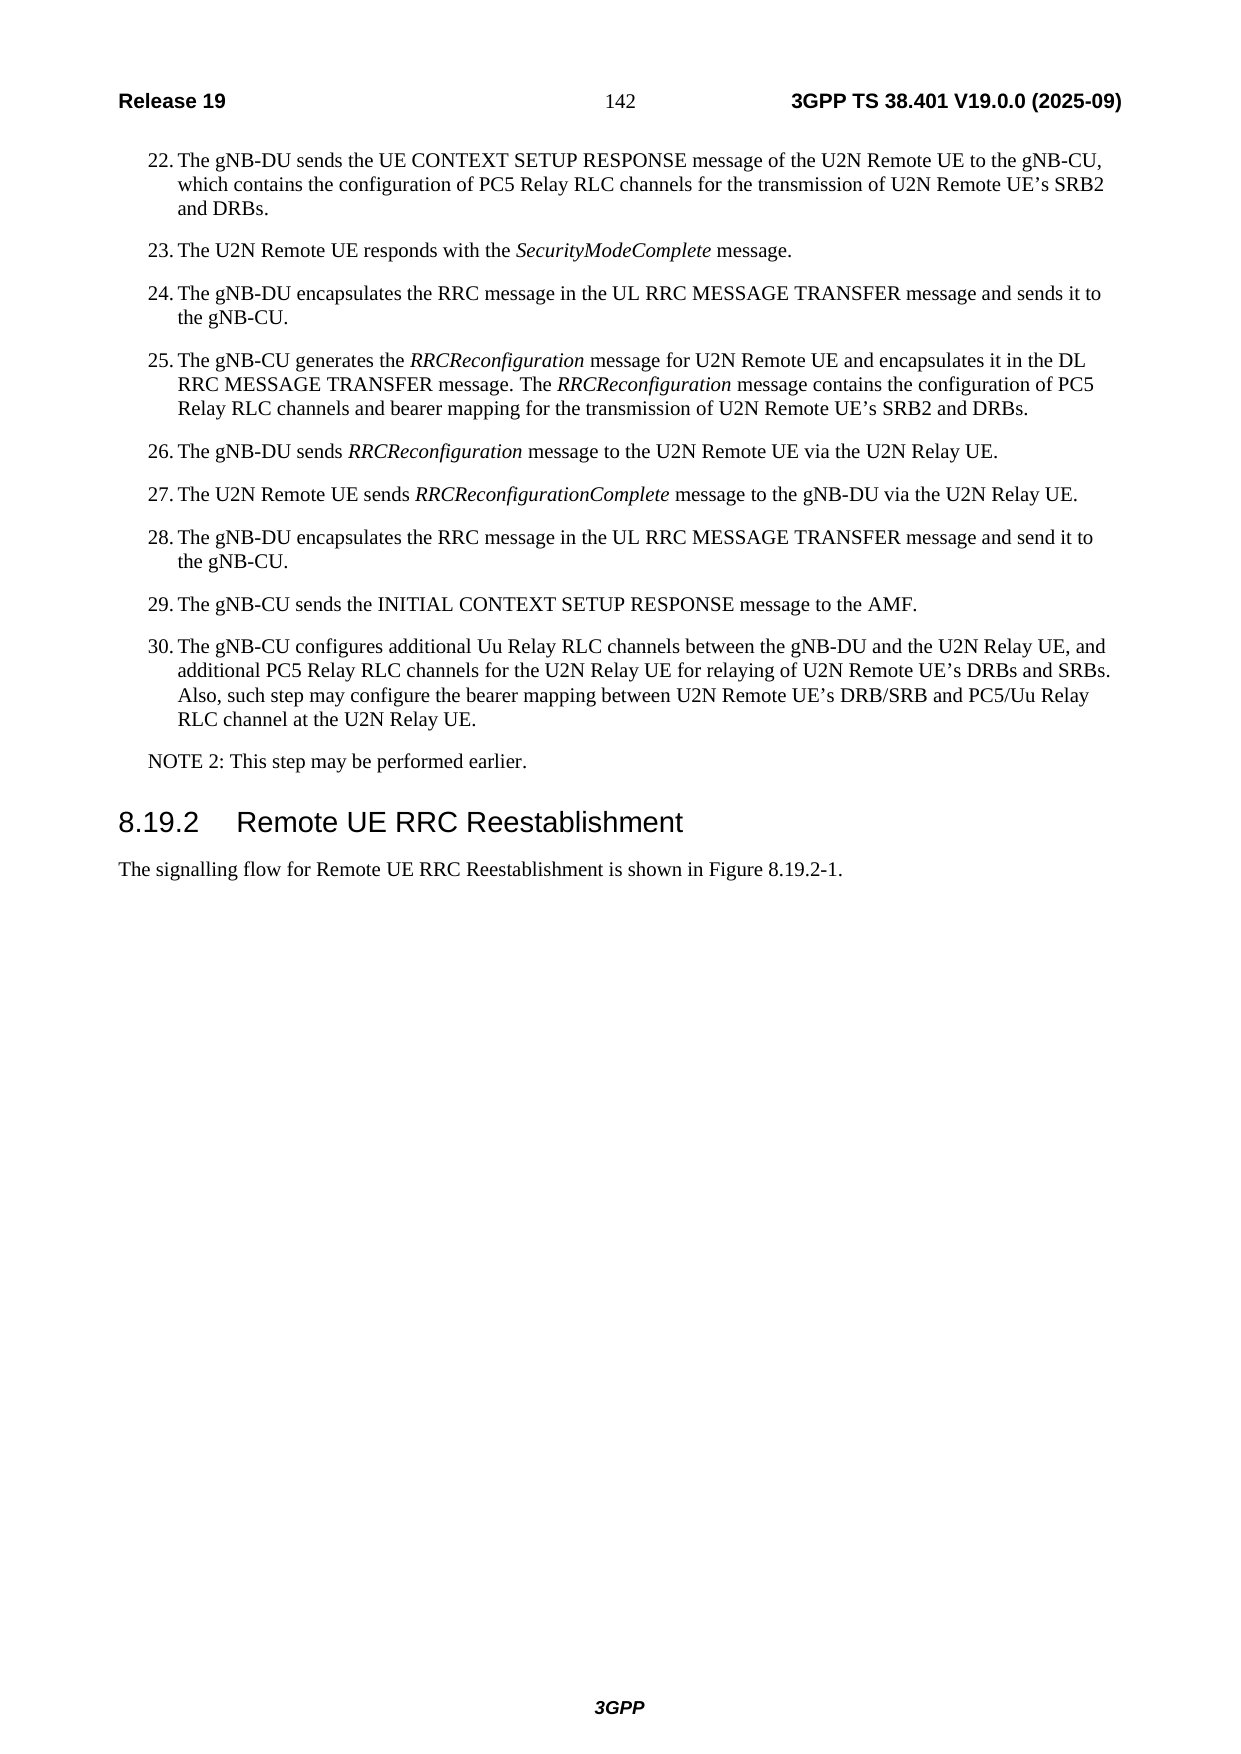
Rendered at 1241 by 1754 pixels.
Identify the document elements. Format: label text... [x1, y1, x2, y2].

text 24. The gNB-DU encapsulates the RRC message in the UL RRC MESSAGE TRANSFER message and sends it to the gNB-CU. [148, 281, 1122, 329]
text NOTE 2: This step may be performed earlier. [148, 749, 1122, 773]
text 25. The gNB-CU generates the RRCReconfiguration message for U2N Remote UE and encapsulates it in the DL RRC MESSAGE TRANSFER message. The RRCReconfiguration message contains the configuration of PC5 Relay RLC channels and bearer mapping for the transmission of U2N Remote UE’s SRB2 and DRBs. [148, 348, 1122, 420]
text 22. The gNB-DU sends the UE CONTEXT SETUP RESPONSE message of the U2N Remote UE to the gNB-CU, which contains the configuration of PC5 Relay RLC channels for the transmission of U2N Remote UE’s SRB2 and DRBs. [148, 147, 1122, 220]
text 26. The gNB-DU sends RRCReconfiguration message to the U2N Remote UE via the U2N Relay UE. [148, 439, 1122, 463]
text 27. The U2N Remote UE sends RRCReconfigurationComplete message to the gNB-DU via the U2N Relay UE. [148, 482, 1122, 506]
text 29. The gNB-CU sends the INITIAL CONTEXT SETUP RESPONSE message to the AMF. [148, 592, 1122, 616]
text 30. The gNB-CU configures additional Uu Relay RLC channels between the gNB-DU and the U2N Relay UE, and additional PC5 Relay RLC channels for the U2N Relay UE for relaying of U2N Remote UE’s DRBs and SRBs. Also, such step may configure the bearer mapping between U2N Remote UE’s DRB/SRB and PC5/Uu Relay RLC channel at the U2N Relay UE. [148, 634, 1122, 731]
text 23. The U2N Remote UE responds with the SecurityModeComplete message. [148, 238, 1122, 262]
subtitle 8.19.2 Remote UE RRC Reestablishment [118, 805, 1122, 838]
text The signalling flow for Remote UE RRC Reestablishment is shown in Figure 8.19.2-1. [118, 857, 1122, 881]
text 28. The gNB-DU encapsulates the RRC message in the UL RRC MESSAGE TRANSFER message and send it to the gNB-CU. [148, 525, 1122, 573]
